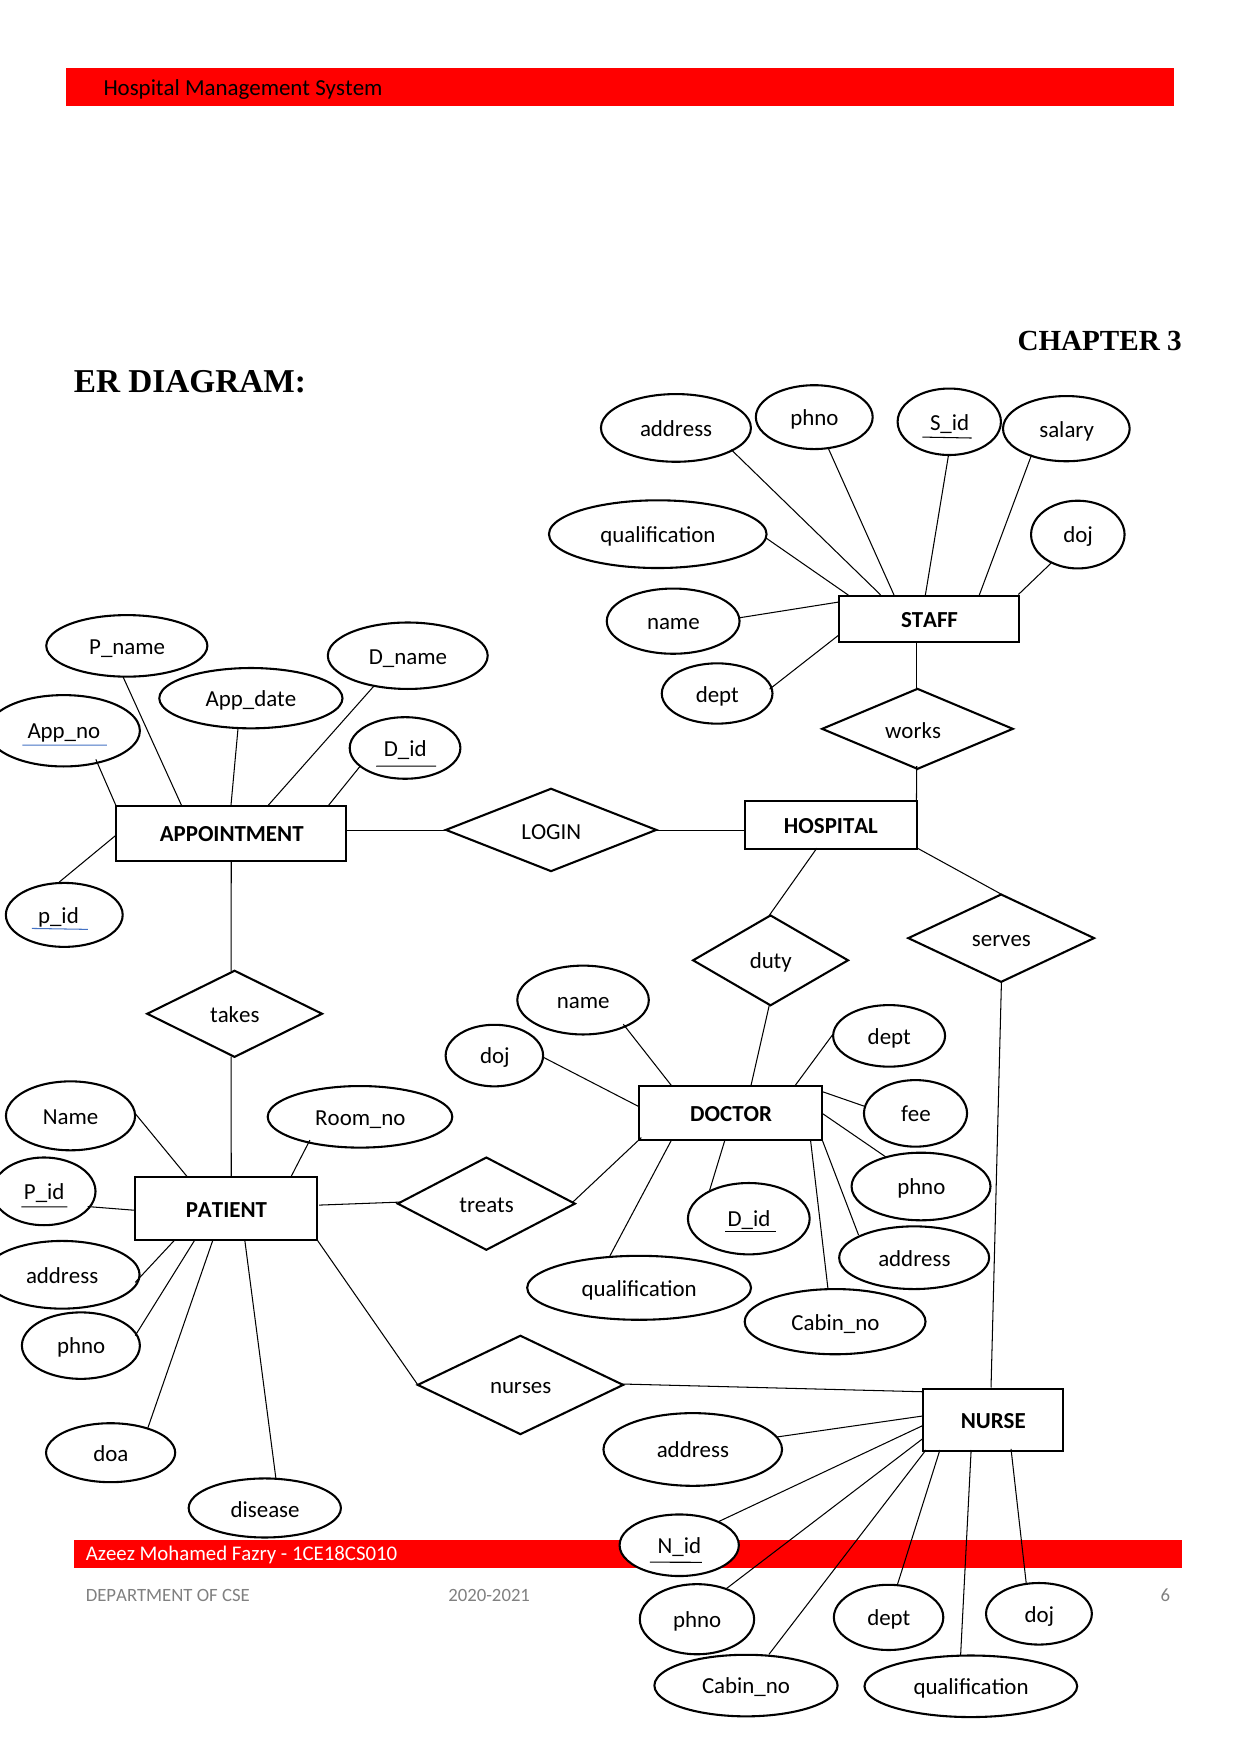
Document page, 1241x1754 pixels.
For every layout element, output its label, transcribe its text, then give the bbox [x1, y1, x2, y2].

text ER DIAGRAM: [73, 362, 1182, 400]
text CHAPTER 3 [73, 323, 1182, 357]
